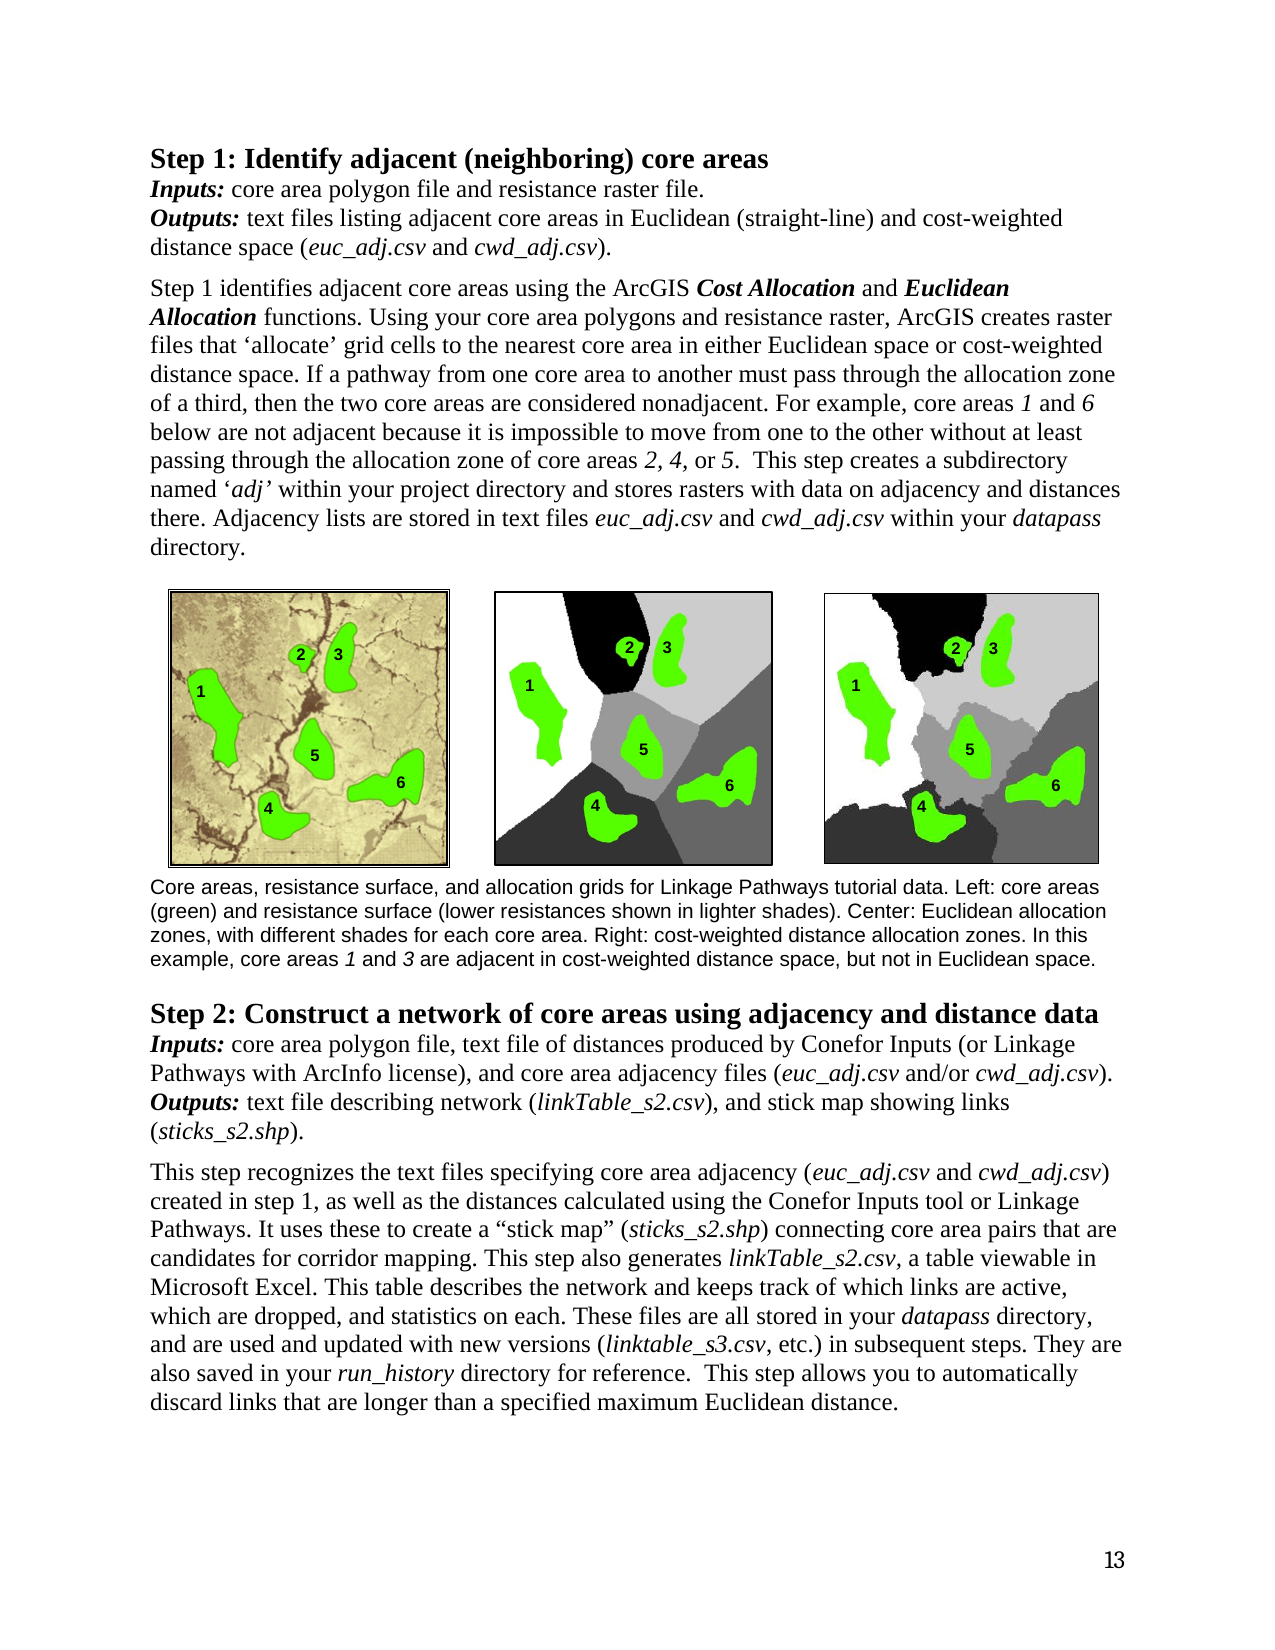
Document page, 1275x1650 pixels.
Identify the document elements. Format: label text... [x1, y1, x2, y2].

picture [169, 590, 449, 867]
picture [825, 594, 1098, 863]
text Inputs: core area polygon file, text file of distances produced by Conefor Inputs (or Linkage Pathways with ArcInfo license), and core area adjacency files (euc_adj.csv and/or cwd_adj.csv). [150, 1029, 1125, 1087]
text Inputs: core area polygon file and resistance raster file. [150, 174, 1125, 203]
text Outputs: text files listing adjacent core areas in Euclidean (straight-line) and cost-weighted distance space (euc_adj.csv and cwd_adj.csv). [150, 203, 1125, 261]
text Core areas, resistance surface, and allocation grids for Linkage Pathways tutorial data. Left: core areas (green) and resistance surface (lower resistances shown in lighter shades). Center: Euclidean allocation zones, with different shades for each core area. Right: cost-weighted distance allocation zones. In this example, core areas 1 and 3 are adjacent in cost-weighted distance space, but not in Euclidean space. [150, 875, 1125, 971]
text Outputs: text file describing network (linkTable_s2.csv), and stick map showing links (sticks_s2.shp). [150, 1087, 1125, 1144]
picture [496, 593, 771, 864]
subtitle Step 2: Construct a network of core areas using adjacency and distance data [150, 996, 1125, 1029]
text This step recognizes the text files specifying core area adjacency (euc_adj.csv and cwd_adj.csv) created in step 1, as well as the distances calculated using the Conefor Inputs tool or Linkage Pathways. It uses these to create a “stick map” (sticks_s2.shp) connecting core area pairs that are candidates for corridor mapping. This step also generates linkTable_s2.csv, a table viewable in Microsoft Excel. This table describes the network and keeps track of which links are active, which are dropped, and statistics on each. These files are all stored in your datapass directory, and are used and updated with new versions (linktable_s3.csv, etc.) in subsequent steps. They are also saved in your run_history directory for reference. This step allows you to automatically discard links that are longer than a specified maximum Euclidean distance. [150, 1157, 1125, 1416]
text Step 1 identifies adjacent core areas using the ArcGIS Cost Allocation and Euclidean Allocation functions. Using your core area polygons and resistance raster, ArcGIS creates raster files that ‘allocate’ grid cells to the nearest core area in either Euclidean space or cost-weighted distance space. If a pathway from one core area to another must pass through the allocation zone of a third, then the two core areas are considered nonadjacent. For example, core areas 1 and 6 below are not adjacent because it is impossible to move from one to the other without at least passing through the allocation zone of core areas 2, 4, or 5. This step creates a subdirectory named ‘adj’ within your project directory and stores rasters with data on adjacency and distances there. Adjacency lists are stored in text files euc_adj.csv and cwd_adj.csv within your datapass directory. [150, 273, 1125, 561]
subtitle Step 1: Identify adjacent (neighboring) core areas [150, 141, 1125, 174]
